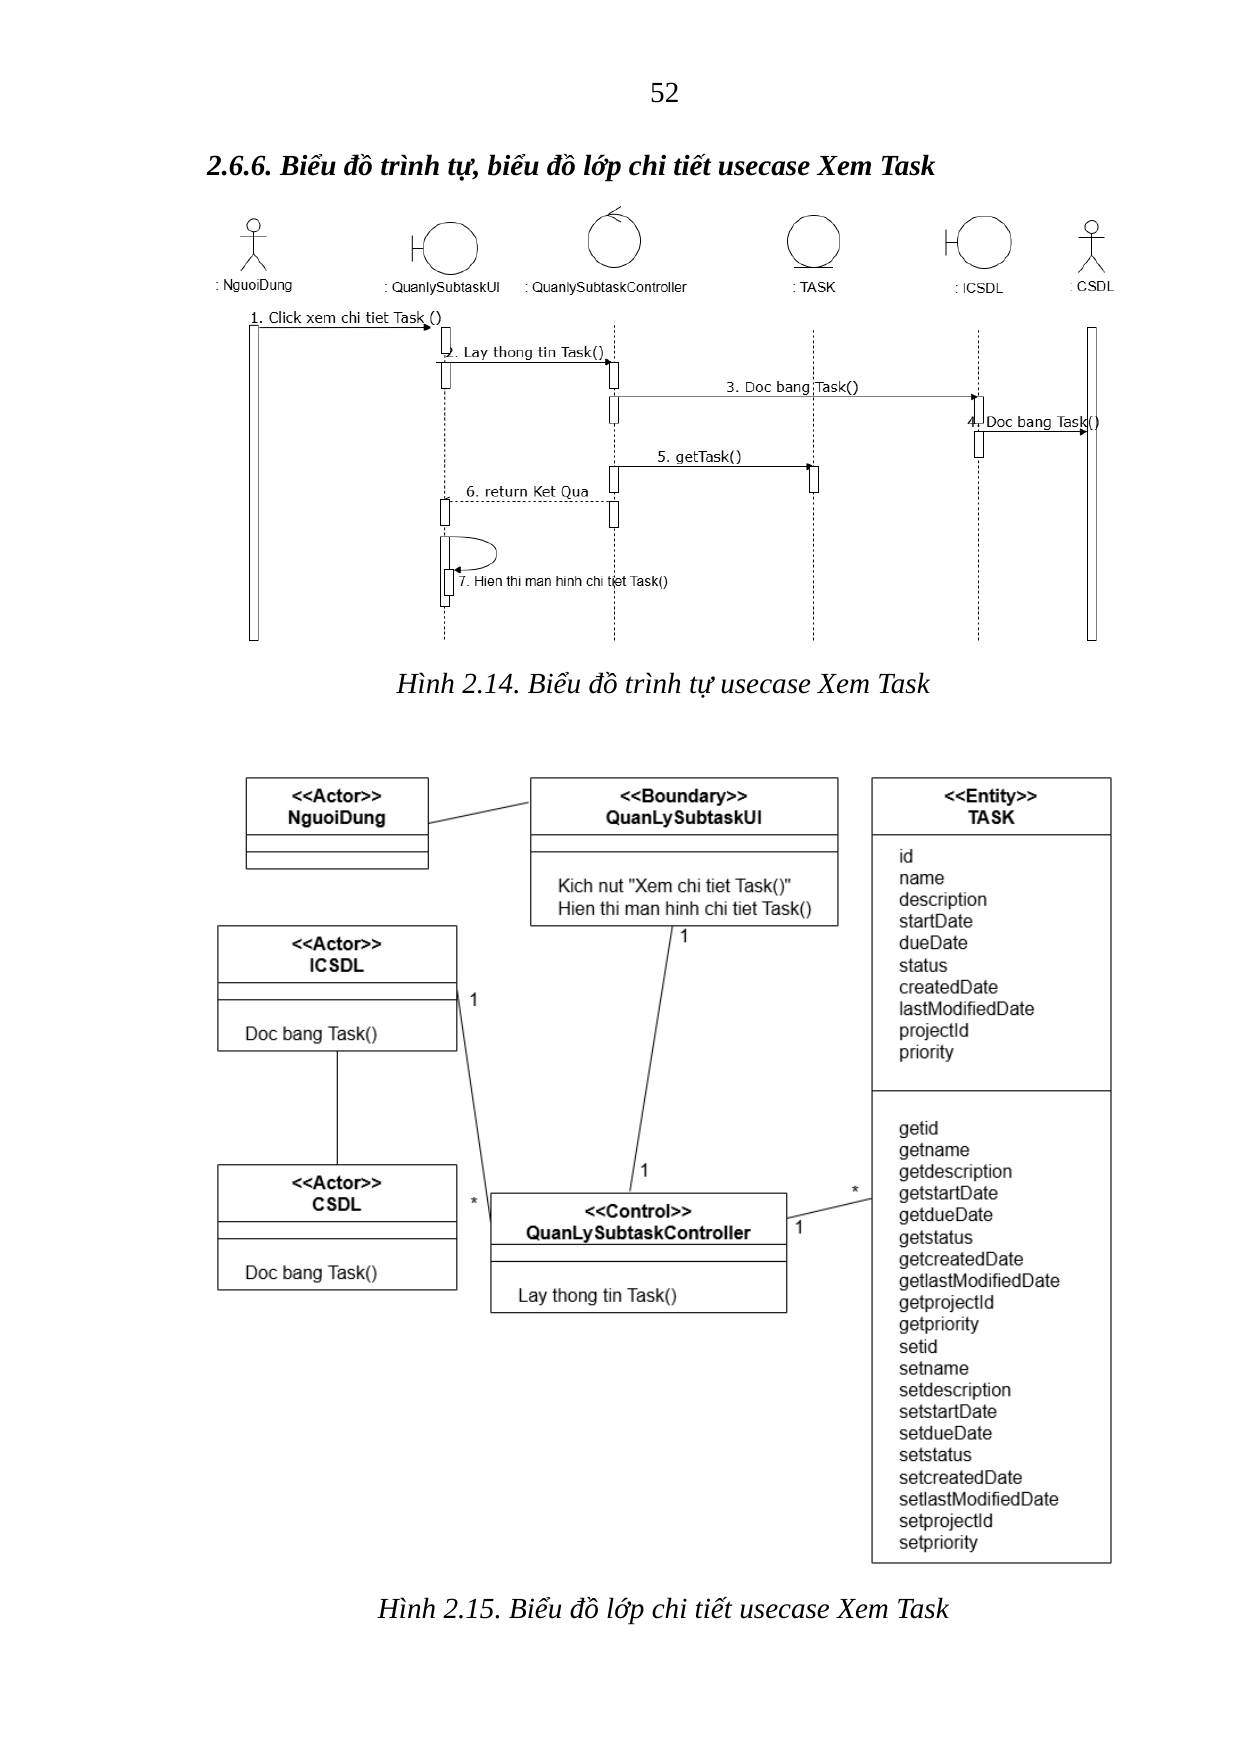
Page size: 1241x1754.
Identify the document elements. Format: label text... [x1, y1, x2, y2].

picture [206, 198, 1123, 650]
text Hình 2.14. Biểu đồ trình tự usecase Xem Task [207, 666, 1122, 700]
picture [206, 767, 1123, 1575]
subtitle 2.6.6. Biểu đồ trình tự, biểu đồ lớp chi tiết usecase Xem Task [207, 148, 1122, 181]
text Hình 2.15. Biểu đồ lớp chi tiết usecase Xem Task [207, 1591, 1122, 1625]
